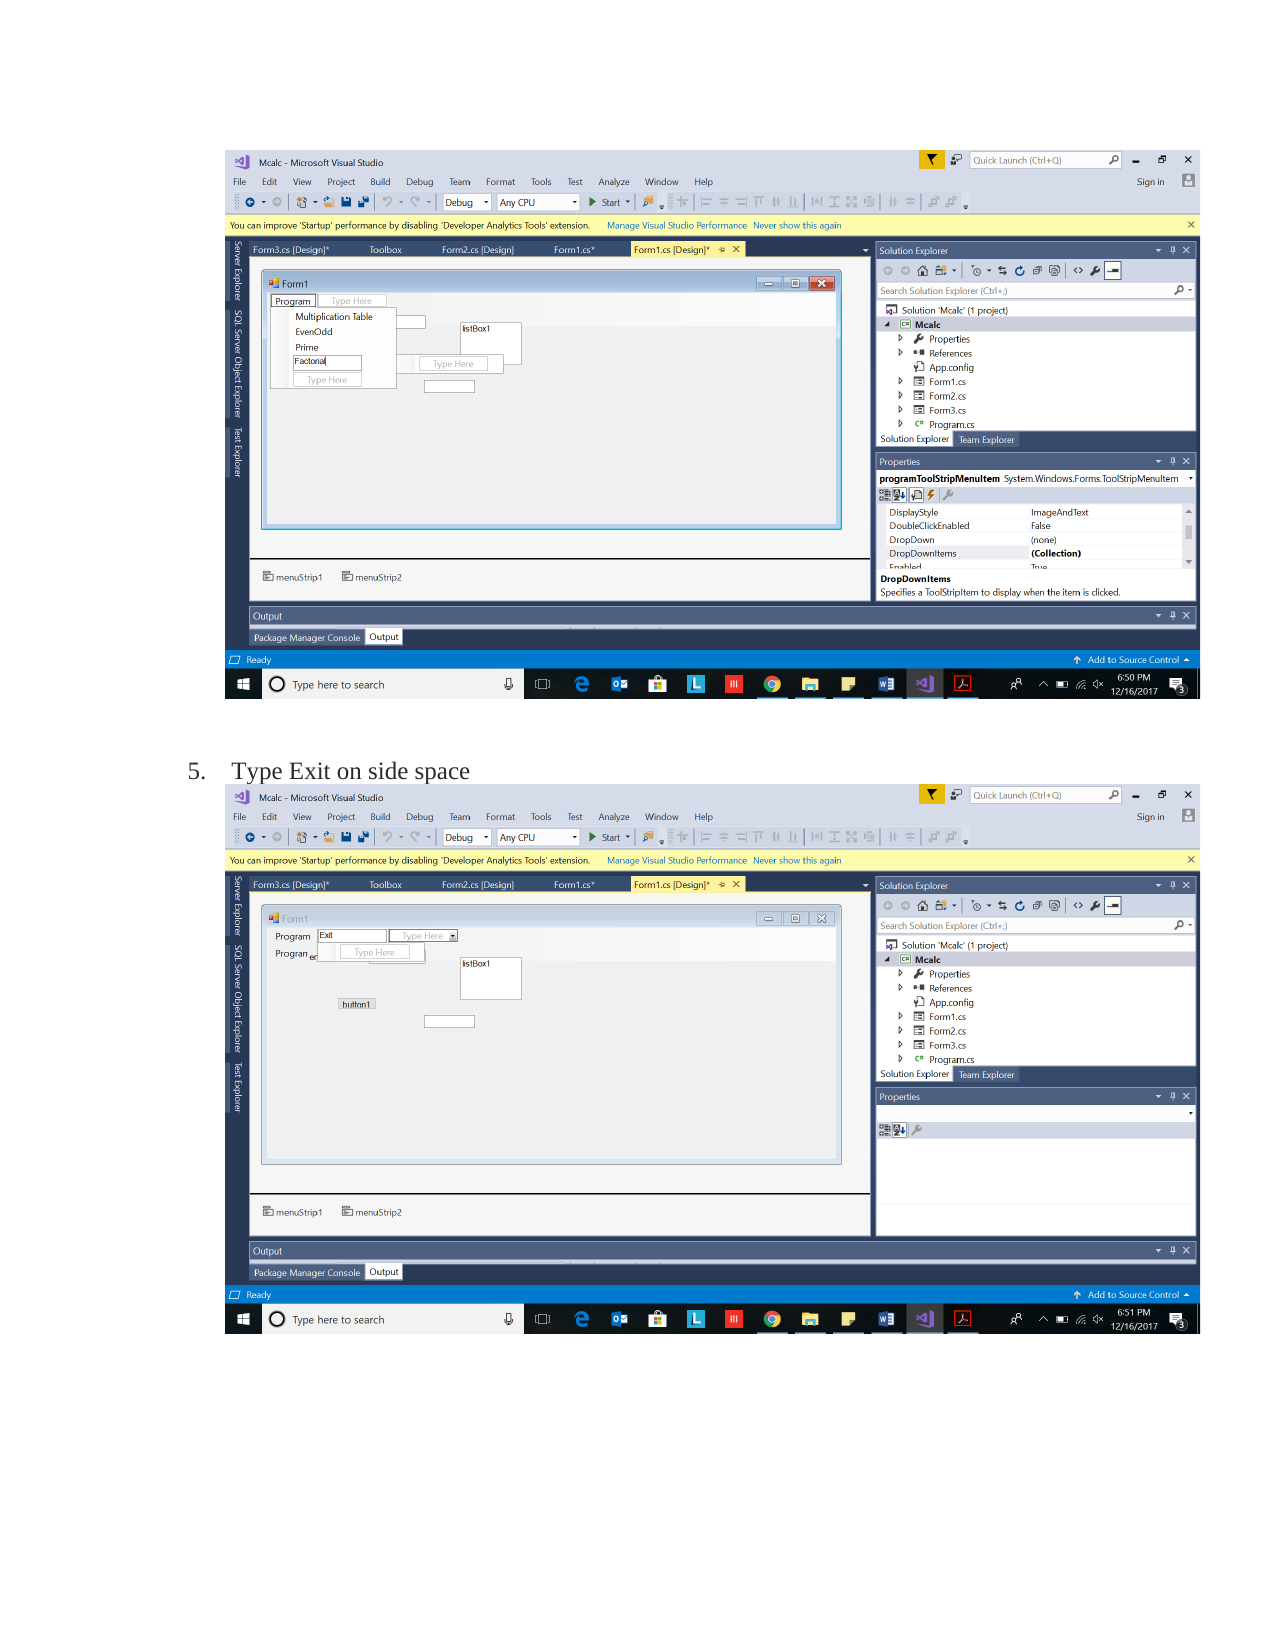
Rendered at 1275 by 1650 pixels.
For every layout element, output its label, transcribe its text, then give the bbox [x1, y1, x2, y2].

picture [225, 150, 1200, 699]
picture [225, 784, 1200, 1334]
list Type Exit on side space [187, 756, 1125, 785]
